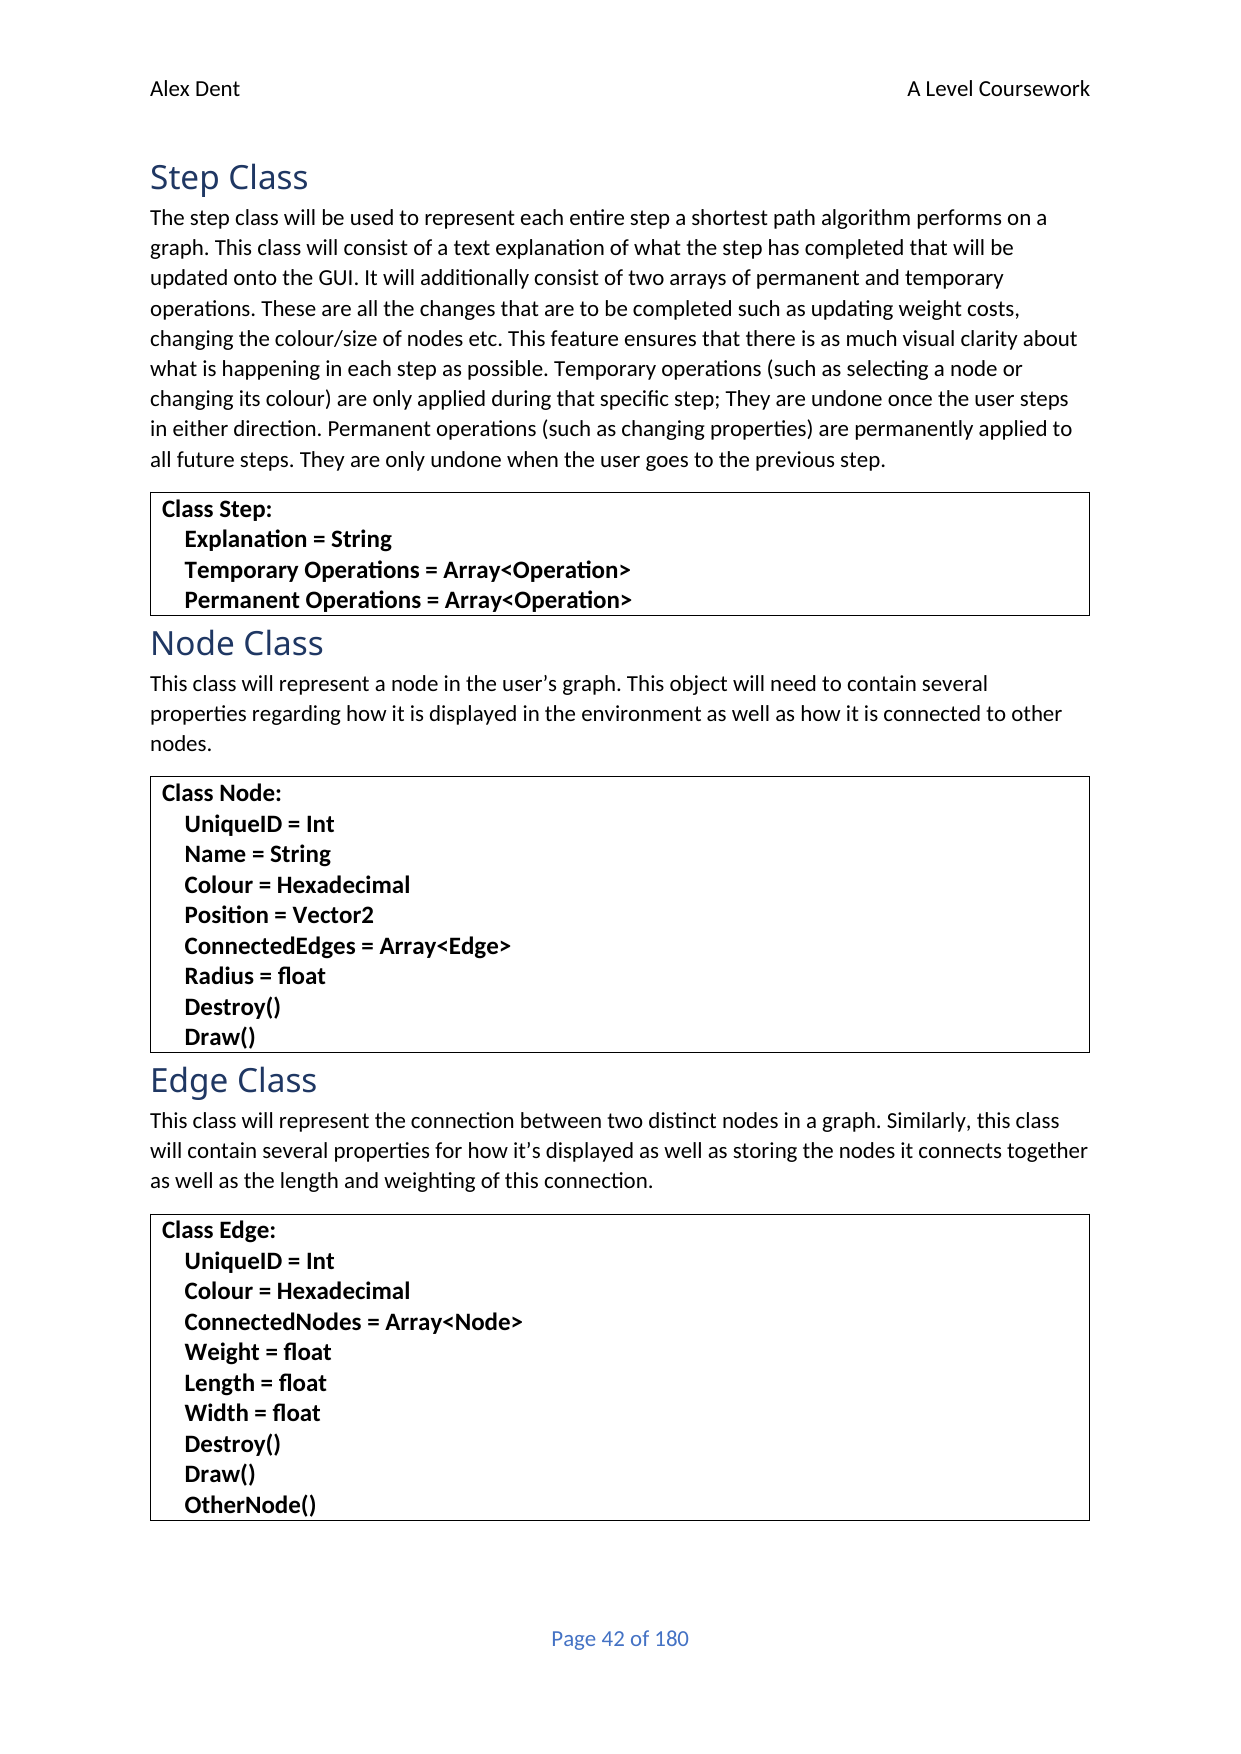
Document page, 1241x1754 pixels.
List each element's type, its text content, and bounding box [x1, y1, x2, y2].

table_header Class Edge: UniqueID = Int Colour = Hexadecimal ConnectedNodes = Array<Node> Weight = float Length = float Width = float Destroy() Draw() OtherNode() [151, 1215, 1089, 1520]
subtitle Node Class [150, 620, 1090, 665]
table_header Class Node: UniqueID = Int Name = String Colour = Hexadecimal Position = Vector2 ConnectedEdges = Array<Edge> Radius = float Destroy() Draw() [151, 777, 1089, 1052]
text This class will represent a node in the user’s graph. This object will need to contain several properties regarding how it is displayed in the environment as well as how it is connected to other nodes. [150, 669, 1090, 757]
subtitle Step Class [150, 154, 1090, 199]
table_header Class Step: Explanation = String Temporary Operations = Array<Operation> Permanent Operations = Array<Operation> [151, 493, 1089, 615]
subtitle Edge Class [150, 1057, 1090, 1103]
text The step class will be used to represent each entire step a shortest path algorithm performs on a graph. This class will consist of a text explanation of what the step has completed that will be updated onto the GUI. It will additionally consist of two arrays of permanent and temporary operations. These are all the changes that are to be completed such as updating weight costs, changing the colour/size of nodes etc. This feature ensures that there is as much visual clarity about what is happening in each step as possible. Temporary operations (such as selecting a node or changing its colour) are only applied during that specific step; They are undone once the user steps in either direction. Permanent operations (such as changing properties) are permanently applied to all future steps. They are only undone when the user goes to the previous step. [150, 203, 1090, 473]
text This class will represent the connection between two distinct nodes in a graph. Similarly, this class will contain several properties for how it’s displayed as well as storing the nodes it connects together as well as the length and weighting of this connection. [150, 1106, 1090, 1194]
